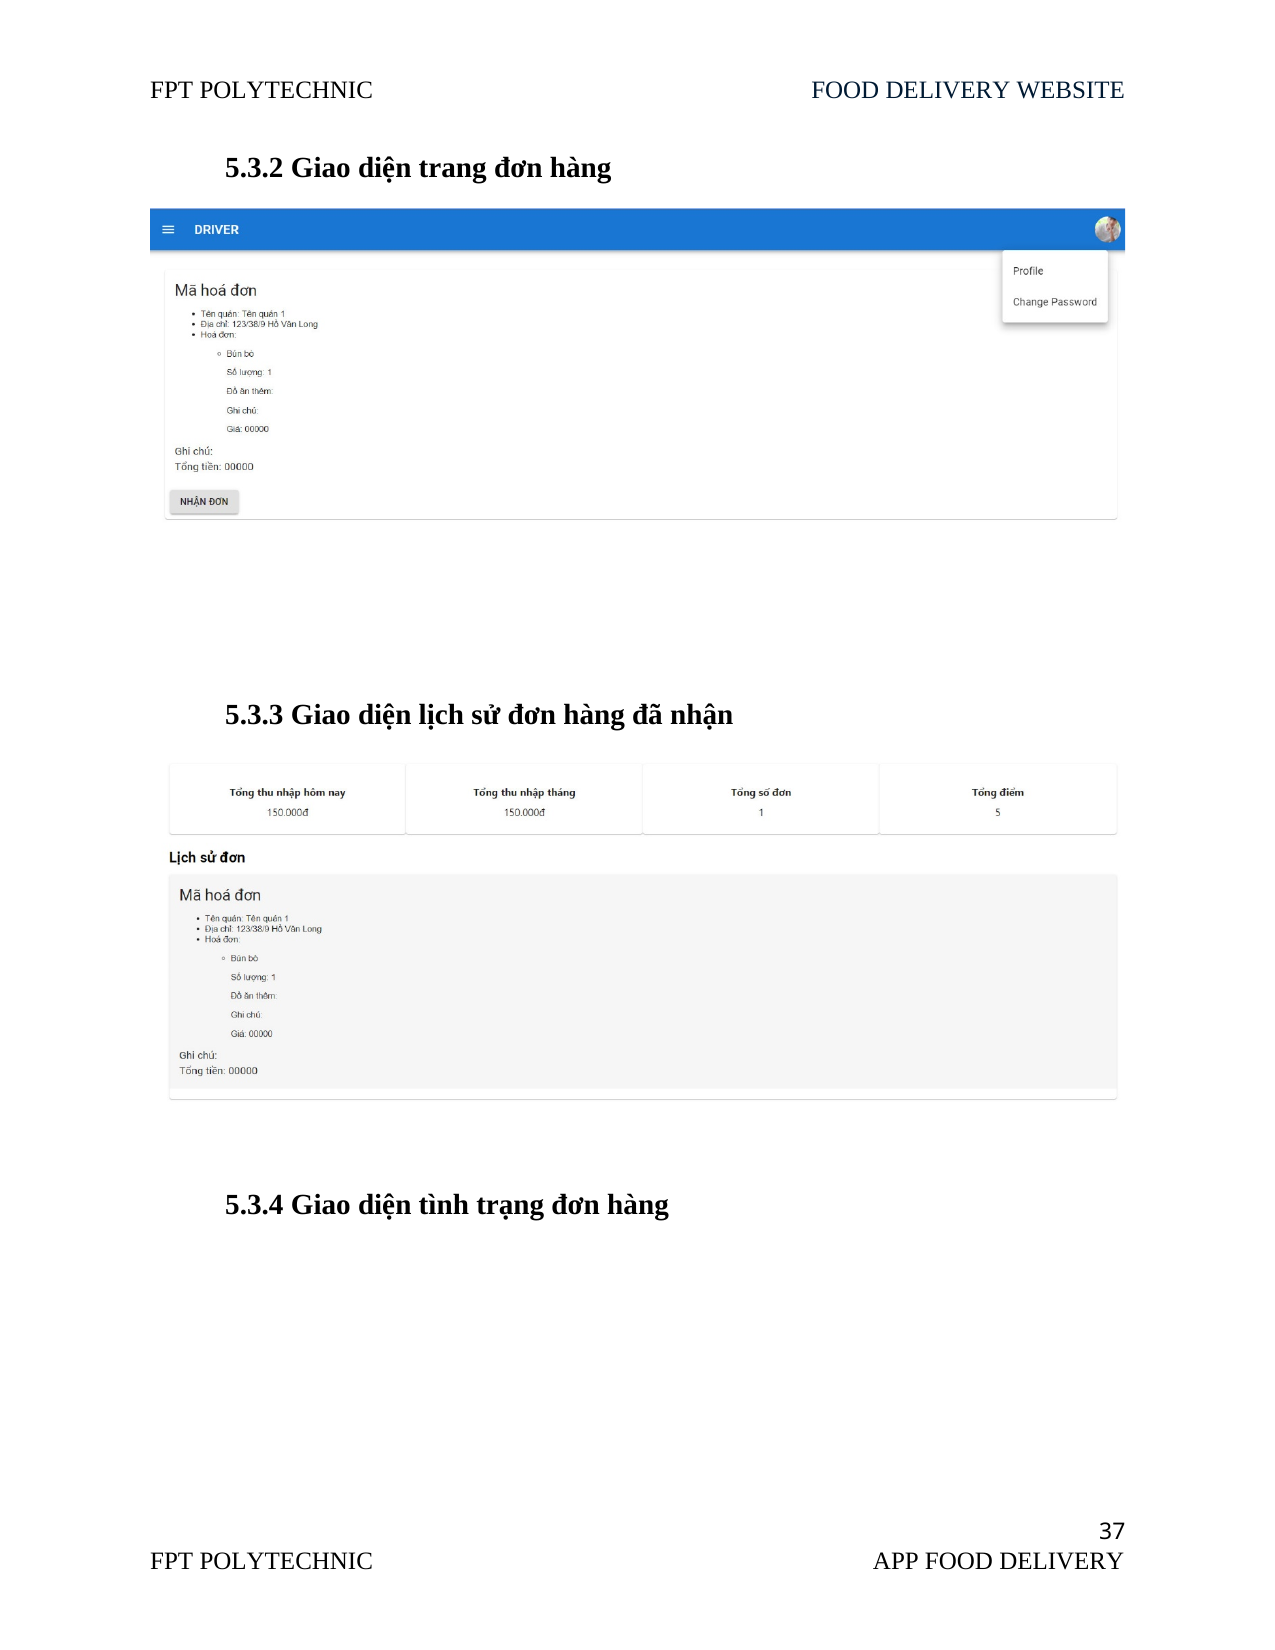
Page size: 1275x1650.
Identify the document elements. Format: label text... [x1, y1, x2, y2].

picture [150, 208, 1125, 673]
picture [150, 756, 1125, 1162]
text 5.3.3 Giao diện lịch sử đơn hàng đã nhận [150, 697, 1125, 731]
text 5.3.2 Giao diện trang đơn hàng [150, 150, 1125, 183]
text 5.3.4 Giao diện tình trạng đơn hàng [150, 1187, 1125, 1220]
